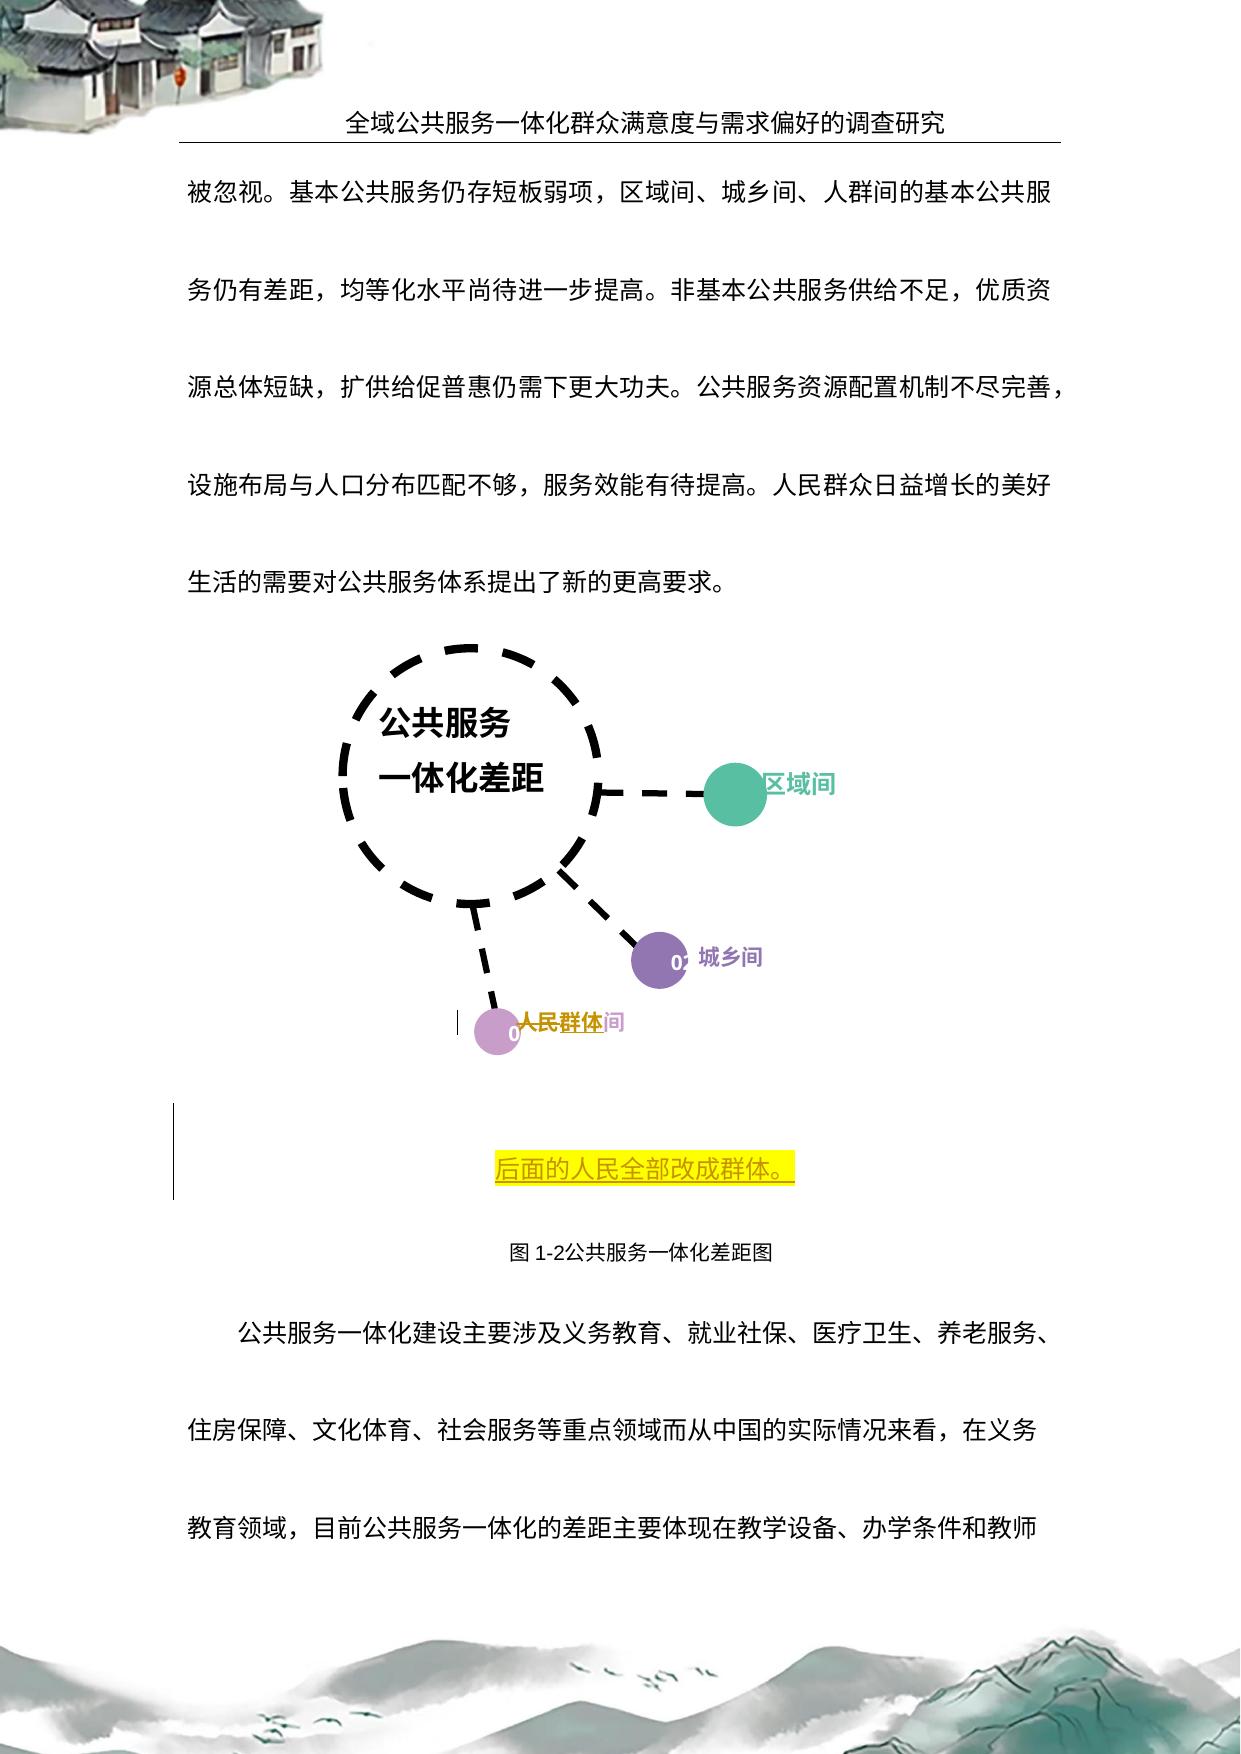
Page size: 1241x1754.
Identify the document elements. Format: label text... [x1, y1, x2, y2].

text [187, 158, 1053, 613]
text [187, 1299, 1053, 1559]
picture [0, 0, 1241, 1754]
